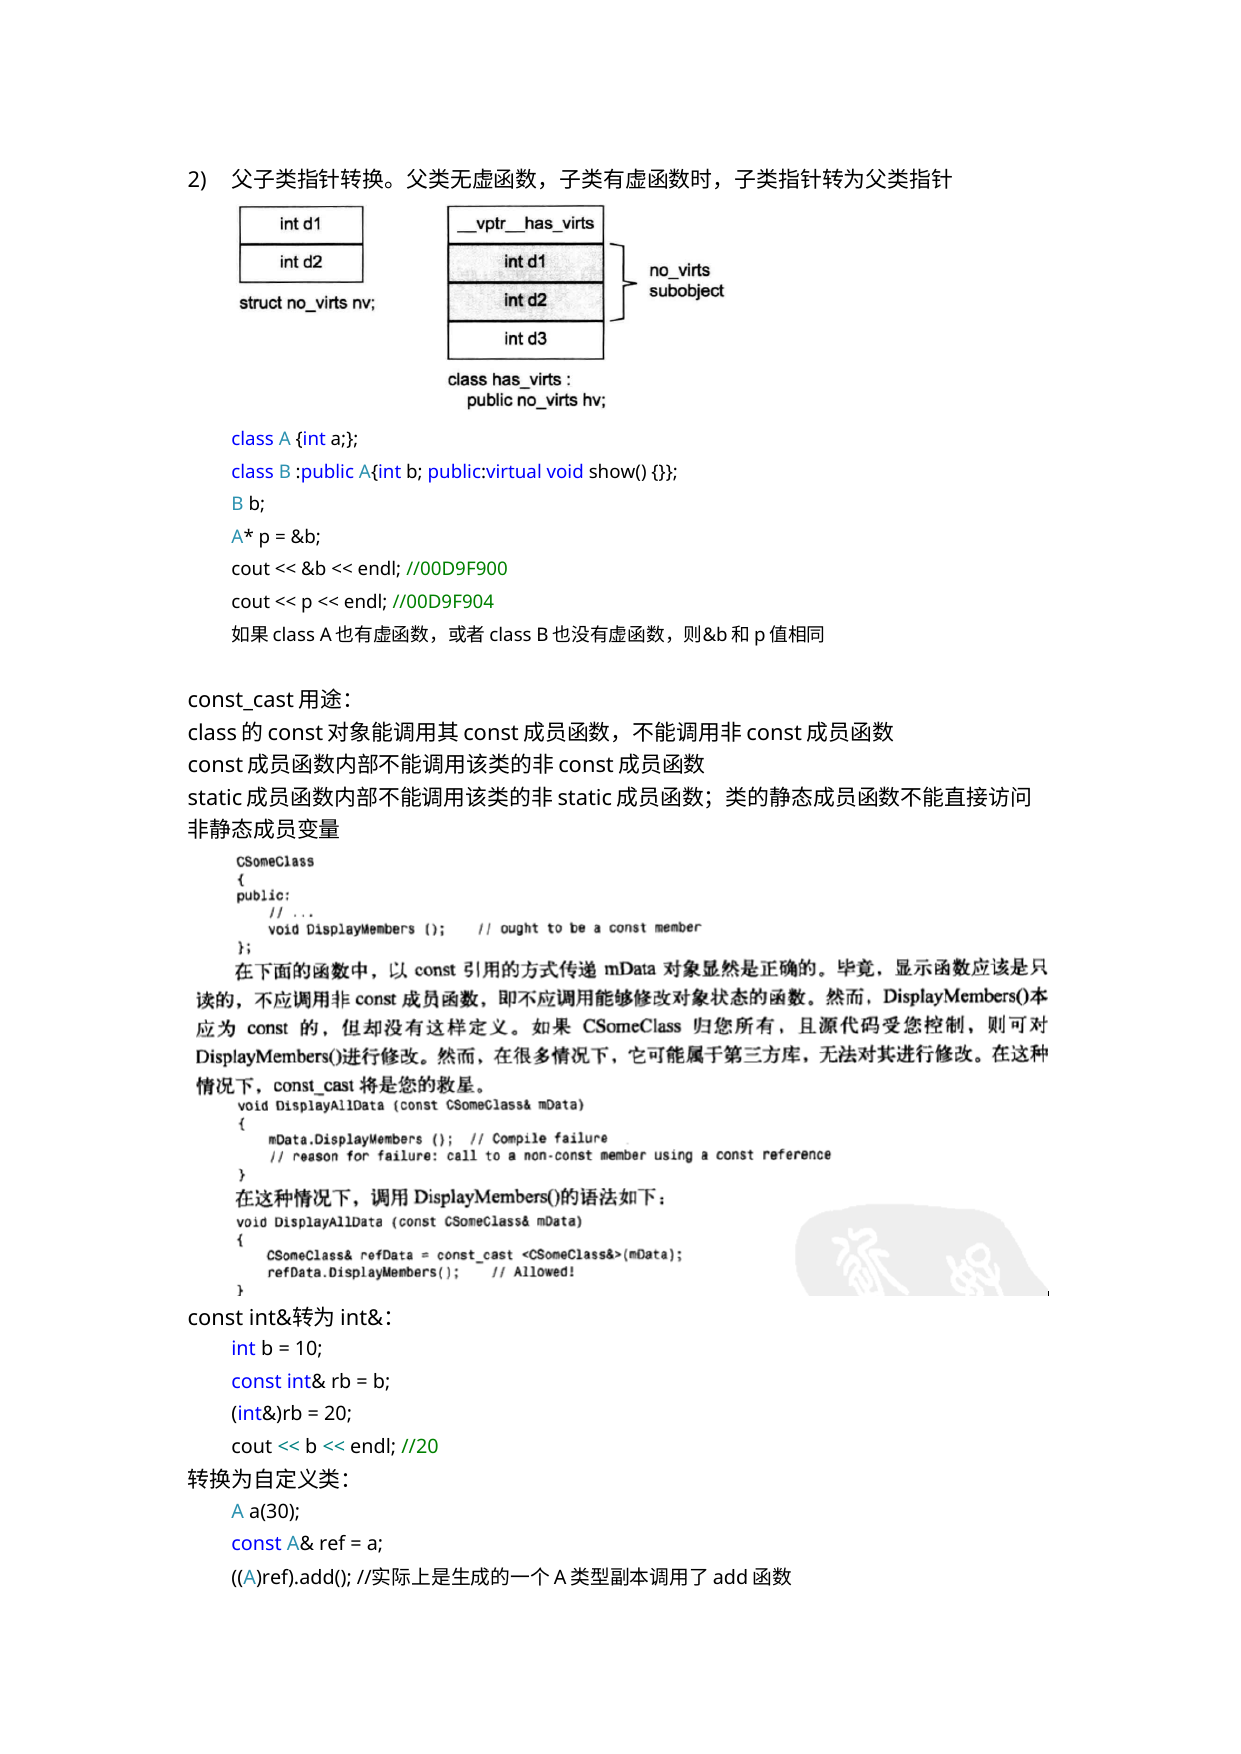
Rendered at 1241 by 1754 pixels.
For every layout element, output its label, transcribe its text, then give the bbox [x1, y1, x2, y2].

text 转换为自定义类： [187, 1462, 1053, 1494]
text const_cast用途： [187, 682, 1053, 714]
list 父子类指针转换。父类无虚函数，子类有虚函数时，子类指针转为父类指针 [187, 162, 1053, 194]
text A a(30); [187, 1494, 1053, 1527]
text const int& rb = b; [187, 1364, 1053, 1397]
text int b = 10; [187, 1332, 1053, 1364]
picture [231, 204, 728, 412]
text static成员函数内部不能调用该类的非static成员函数；类的静态成员函数不能直接访问非静态成员变量 [187, 779, 1053, 844]
text const int&转为int&： [187, 1299, 1053, 1332]
text ((A)ref).add(); //实际上是生成的一个A类型副本调用了add函数 [187, 1559, 1053, 1592]
text class的const对象能调用其const成员函数，不能调用非const成员函数 [187, 714, 1053, 747]
text A* p = &b; [231, 519, 1053, 552]
text B b; [231, 487, 1053, 519]
text 如果class A也有虚函数，或者class B也没有虚函数，则&b和p值相同 [231, 617, 1053, 649]
text const A& ref = a; [187, 1527, 1053, 1559]
text cout << p << endl; //00D9F904 [231, 584, 1053, 617]
text class A {int a;}; [231, 422, 1053, 454]
text class B :public A{int b; public:virtual void show() {}}; [231, 454, 1053, 487]
text const成员函数内部不能调用该类的非const成员函数 [187, 747, 1053, 779]
text cout << b << endl; //20 [187, 1429, 1053, 1462]
picture [187, 848, 1053, 1296]
text cout << &b << endl; //00D9F900 [231, 552, 1053, 584]
text (int&)rb = 20; [187, 1397, 1053, 1429]
